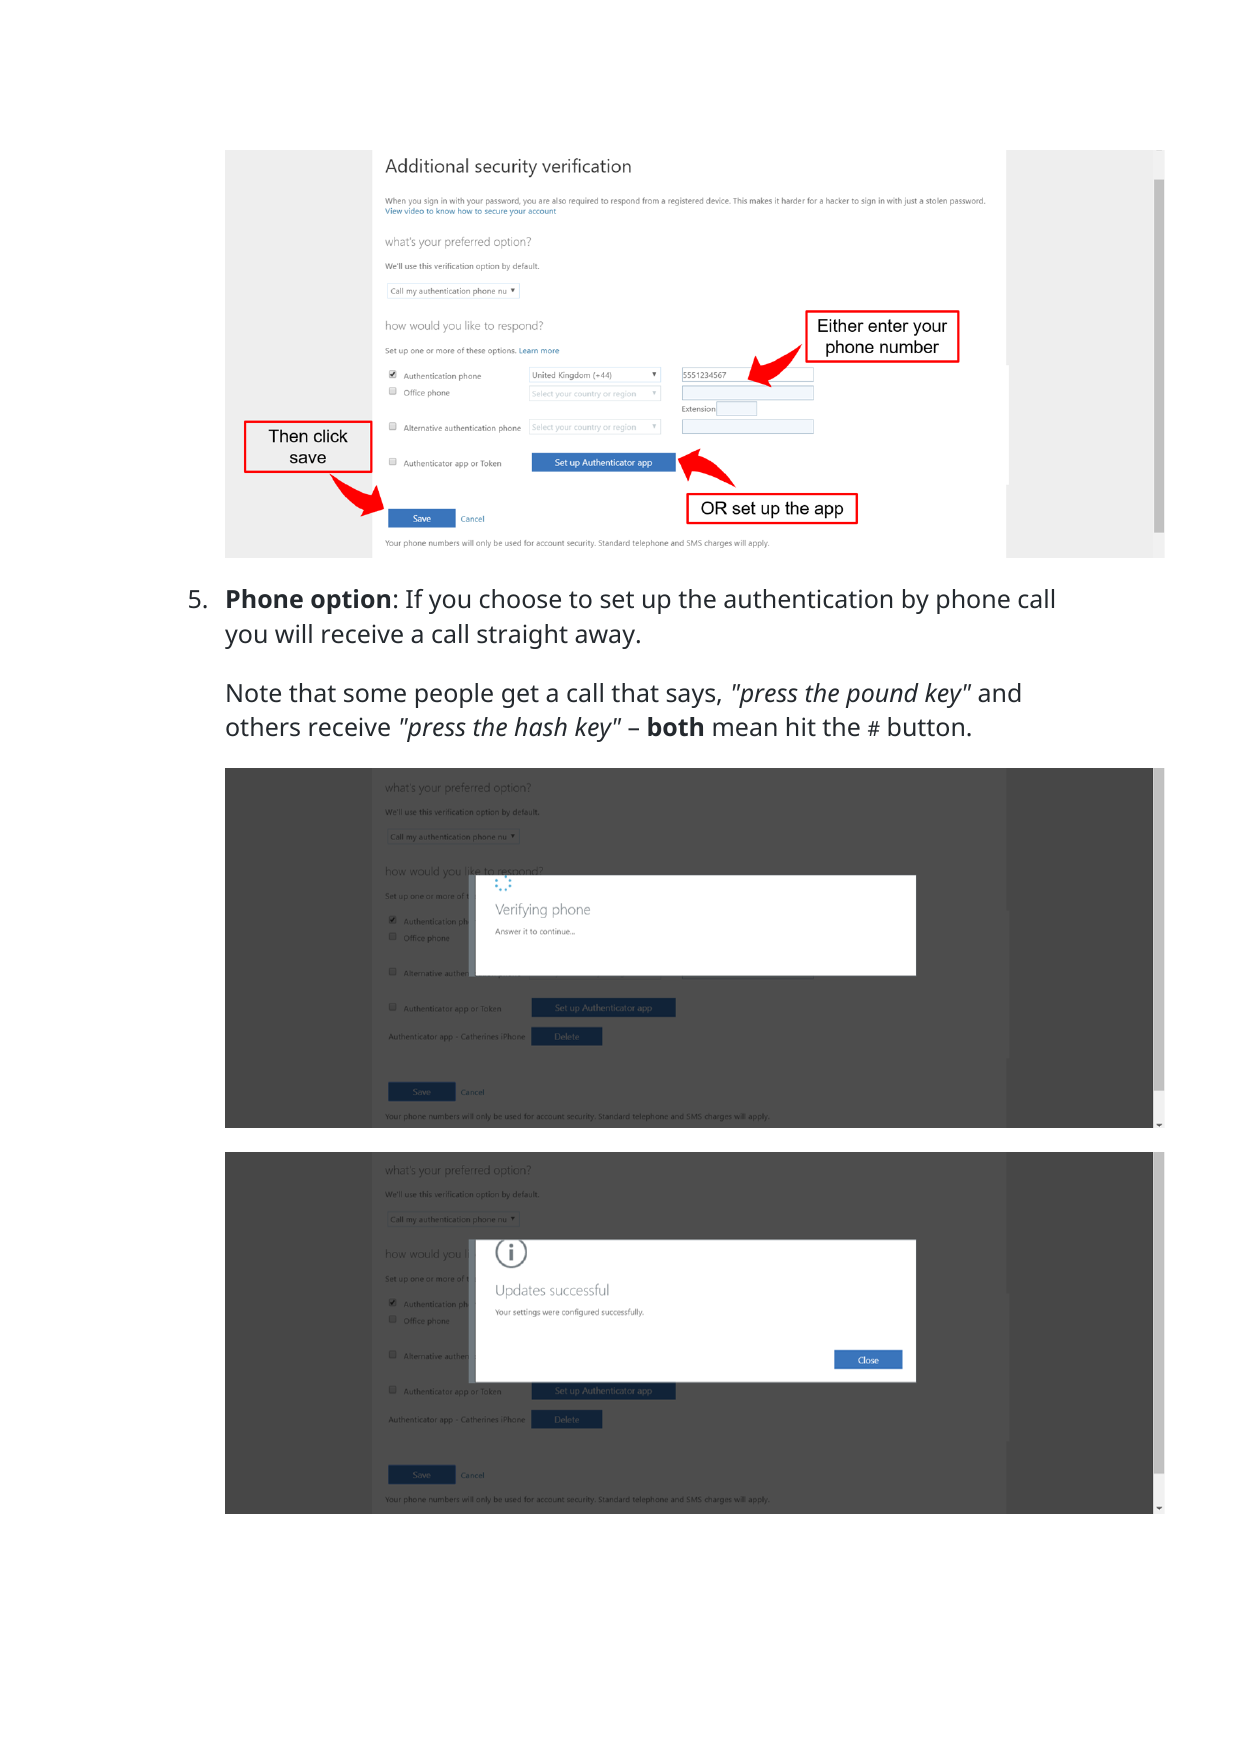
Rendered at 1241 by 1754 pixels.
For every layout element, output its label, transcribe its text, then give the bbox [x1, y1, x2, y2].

list Phone option: If you choose to set up the authentication by phone call you will receive a call straight away. [187, 582, 1090, 650]
text Note that some people get a call that says, "press the pound key" and others receive "press the hash key" – both mean hit the # button. [225, 675, 1090, 743]
picture [225, 150, 1165, 558]
picture [225, 1152, 1165, 1514]
picture [225, 768, 1165, 1128]
